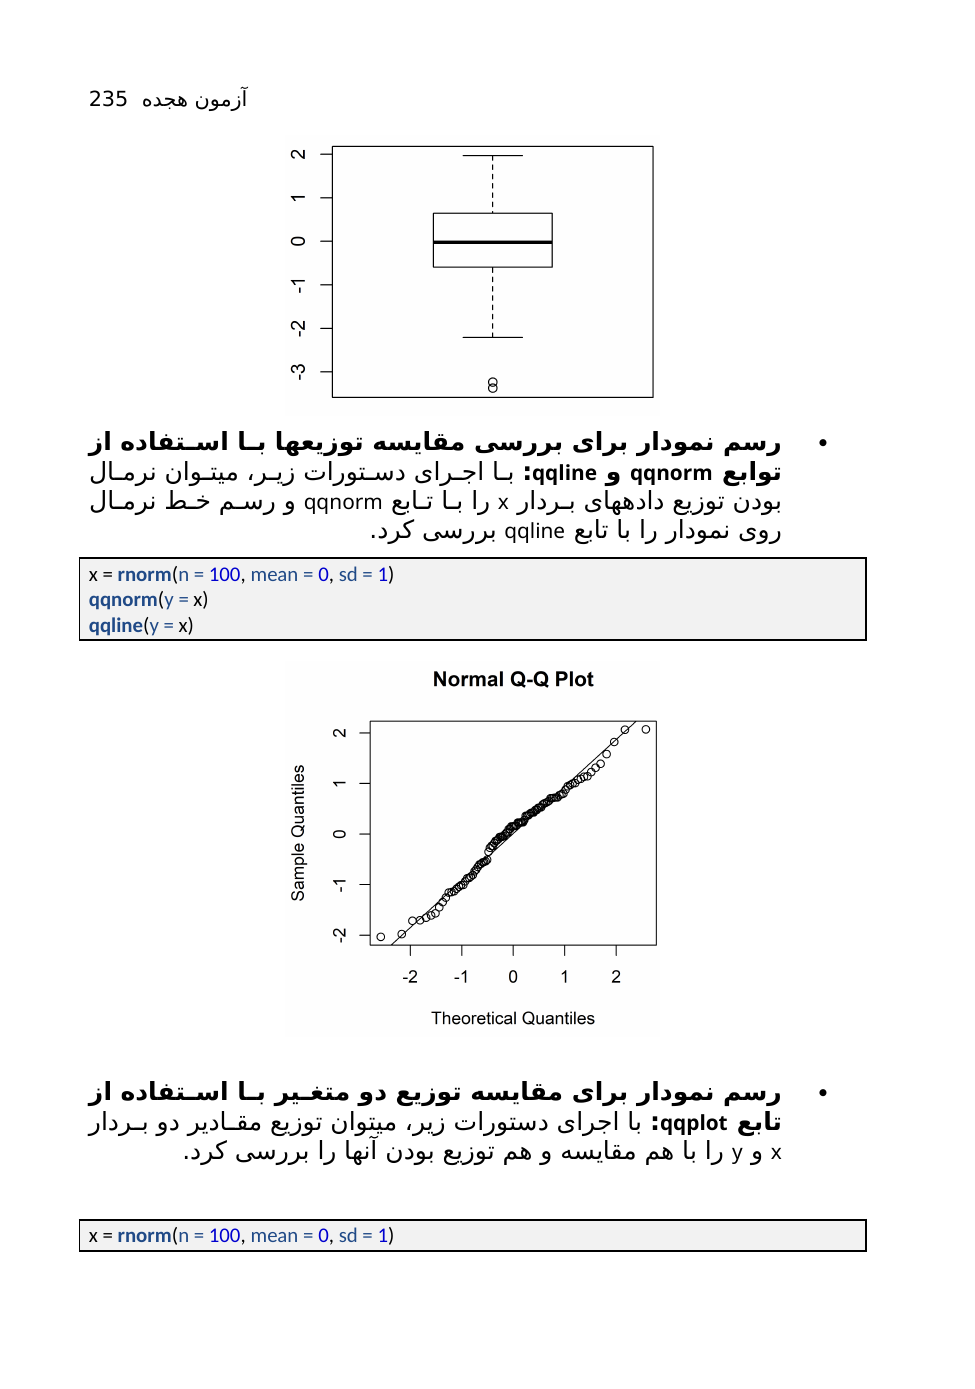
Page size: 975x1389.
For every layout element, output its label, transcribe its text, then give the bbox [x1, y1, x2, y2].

text x = rnorm(n = 100, mean = 0, sd = 1) qqnorm(y = x) qqline(y = x) [80, 559, 865, 639]
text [80, 1221, 865, 1250]
list رسم نمودار برای بررسی مقایسه توزیع‏ها با استفاده از توابع qqnorm و qqline: با اجرای دستورات زیر، می‏توان نرمال بودن توزیع داده‏های بردار x را با تابع qqnorm و رسم خط نرمال روی نمودار را با تابع qqline بررسی کرد. [89, 427, 819, 545]
picture [285, 135, 661, 416]
list رسم نمودار برای مقایسه توزیع‏ دو متغیر با استفاده از تابع qqplot: با اجرای دستورات زیر، می‏توان توزیع مقادیر دو بردار x و y را با هم مقایسه و هم توزیع بودن آن‏ها را بررسی کرد. [89, 1078, 819, 1166]
picture [285, 661, 661, 1037]
